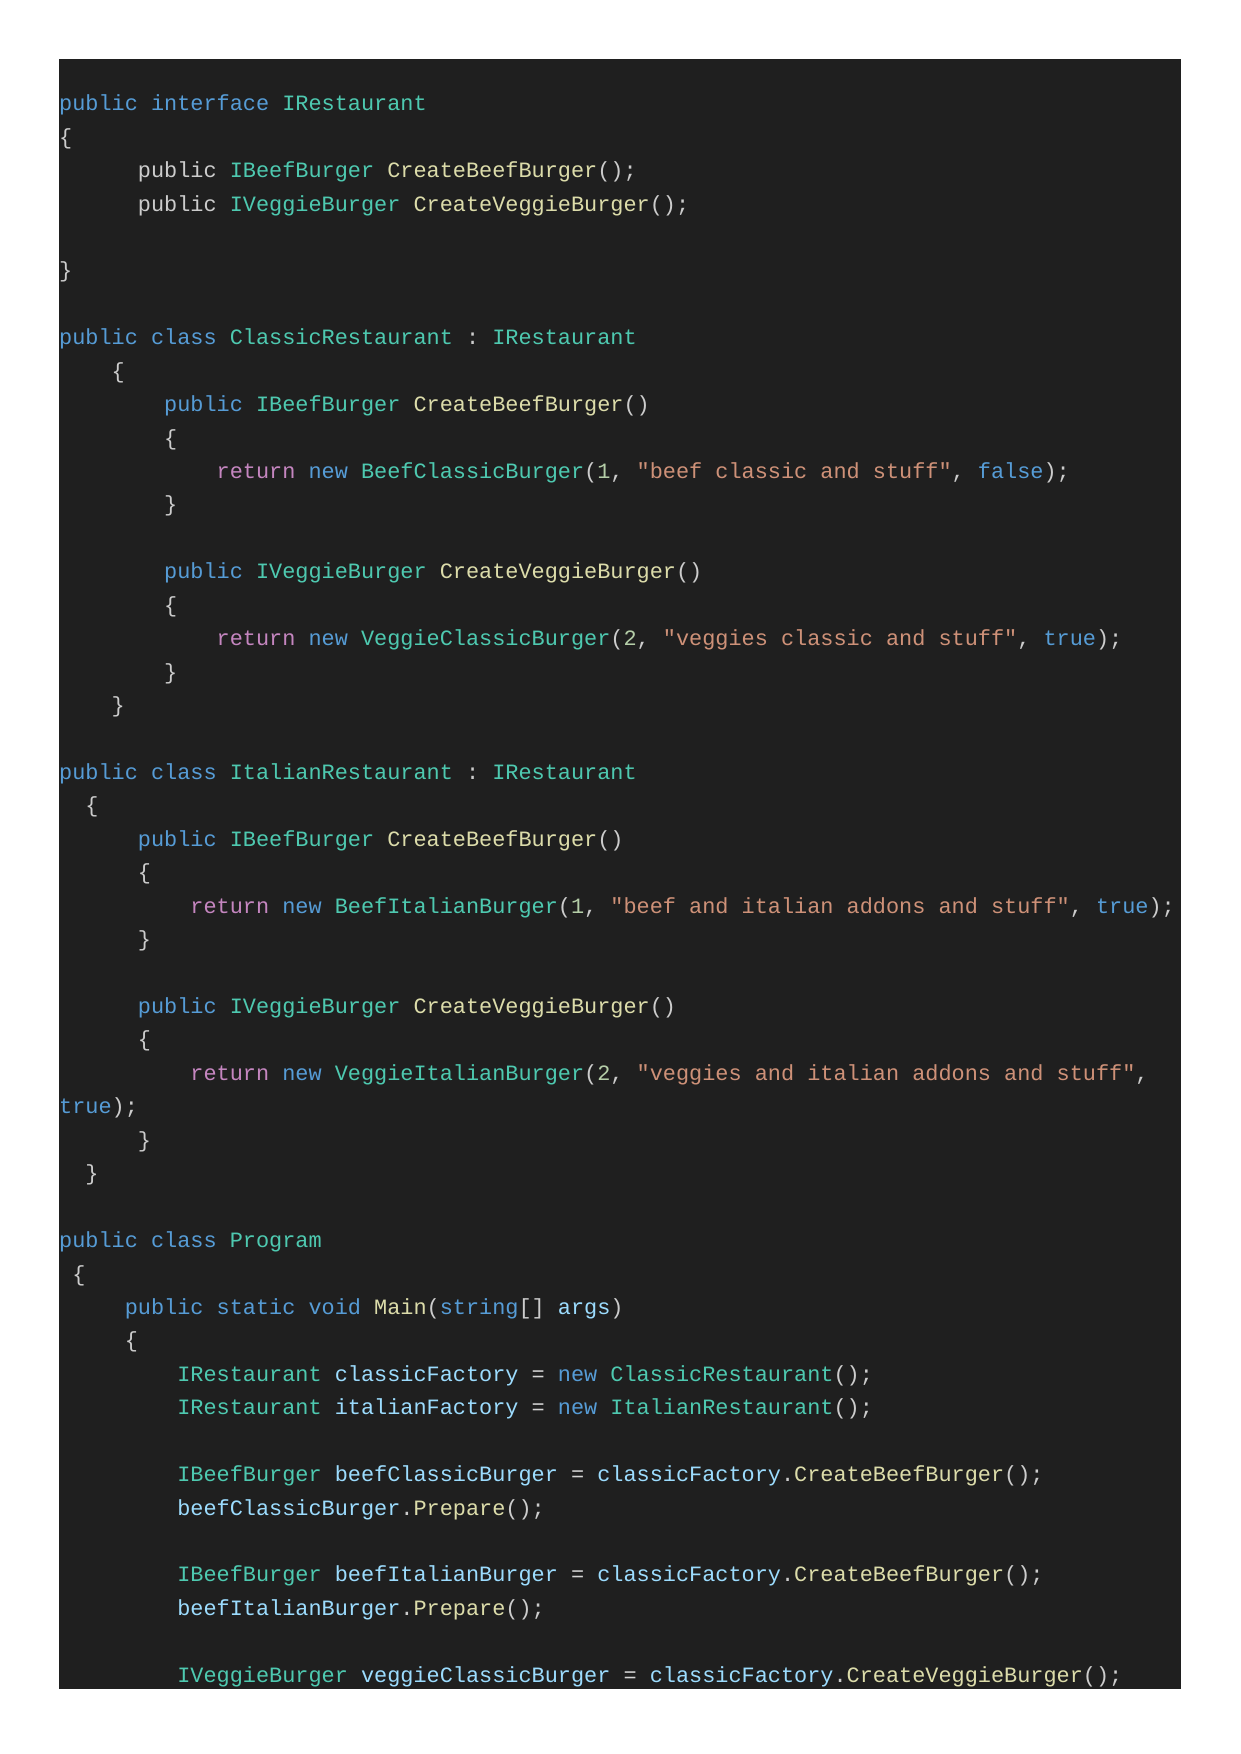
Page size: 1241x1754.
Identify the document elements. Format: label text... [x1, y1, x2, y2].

text { [59, 126, 1181, 151]
text { [59, 1029, 1181, 1053]
text return new BeefClassicBurger(1, "beef classic and stuff", false); [59, 460, 1181, 485]
text IRestaurant italianFactory = new ItalianRestaurant(); [59, 1396, 1181, 1421]
text { [59, 1263, 1181, 1287]
text public class ItalianRestaurant : IRestaurant [59, 761, 1181, 786]
text } [59, 1162, 1181, 1187]
text { [59, 1329, 1181, 1354]
text public IVeggieBurger CreateVeggieBurger() [59, 995, 1181, 1020]
text public IVeggieBurger CreateVeggieBurger(); [59, 193, 1181, 217]
text public IBeefBurger CreateBeefBurger() [59, 828, 1181, 853]
text public class Program [59, 1229, 1181, 1254]
text } [59, 928, 1181, 953]
text { [59, 861, 1181, 886]
text } [59, 694, 1181, 719]
text public class ClassicRestaurant : IRestaurant [59, 326, 1181, 351]
text } [59, 259, 1181, 284]
text return new VeggieClassicBurger(2, "veggies classic and stuff", true); [59, 627, 1181, 652]
text IVeggieBurger veggieClassicBurger = classicFactory.CreateVeggieBurger(); [59, 1664, 1181, 1689]
text { [59, 794, 1181, 819]
text { [59, 594, 1181, 619]
text } [59, 494, 1181, 518]
text public static void Main(string[] args) [59, 1296, 1181, 1321]
text { [59, 360, 1181, 385]
text IRestaurant classicFactory = new ClassicRestaurant(); [59, 1363, 1181, 1388]
text beefClassicBurger.Prepare(); [59, 1497, 1181, 1522]
text public IBeefBurger CreateBeefBurger() [59, 393, 1181, 418]
text beefItalianBurger.Prepare(); [59, 1597, 1181, 1622]
text { [59, 427, 1181, 452]
text return new VeggieItalianBurger(2, "veggies and italian addons and stuff", true); [59, 1062, 1181, 1120]
text } [59, 1129, 1181, 1154]
text public interface IRestaurant [59, 92, 1181, 117]
text public IBeefBurger CreateBeefBurger(); [59, 159, 1181, 184]
text } [59, 661, 1181, 686]
text return new BeefItalianBurger(1, "beef and italian addons and stuff", true); [59, 895, 1181, 920]
text IBeefBurger beefItalianBurger = classicFactory.CreateBeefBurger(); [59, 1564, 1181, 1588]
text IBeefBurger beefClassicBurger = classicFactory.CreateBeefBurger(); [59, 1463, 1181, 1488]
text public IVeggieBurger CreateVeggieBurger() [59, 561, 1181, 585]
